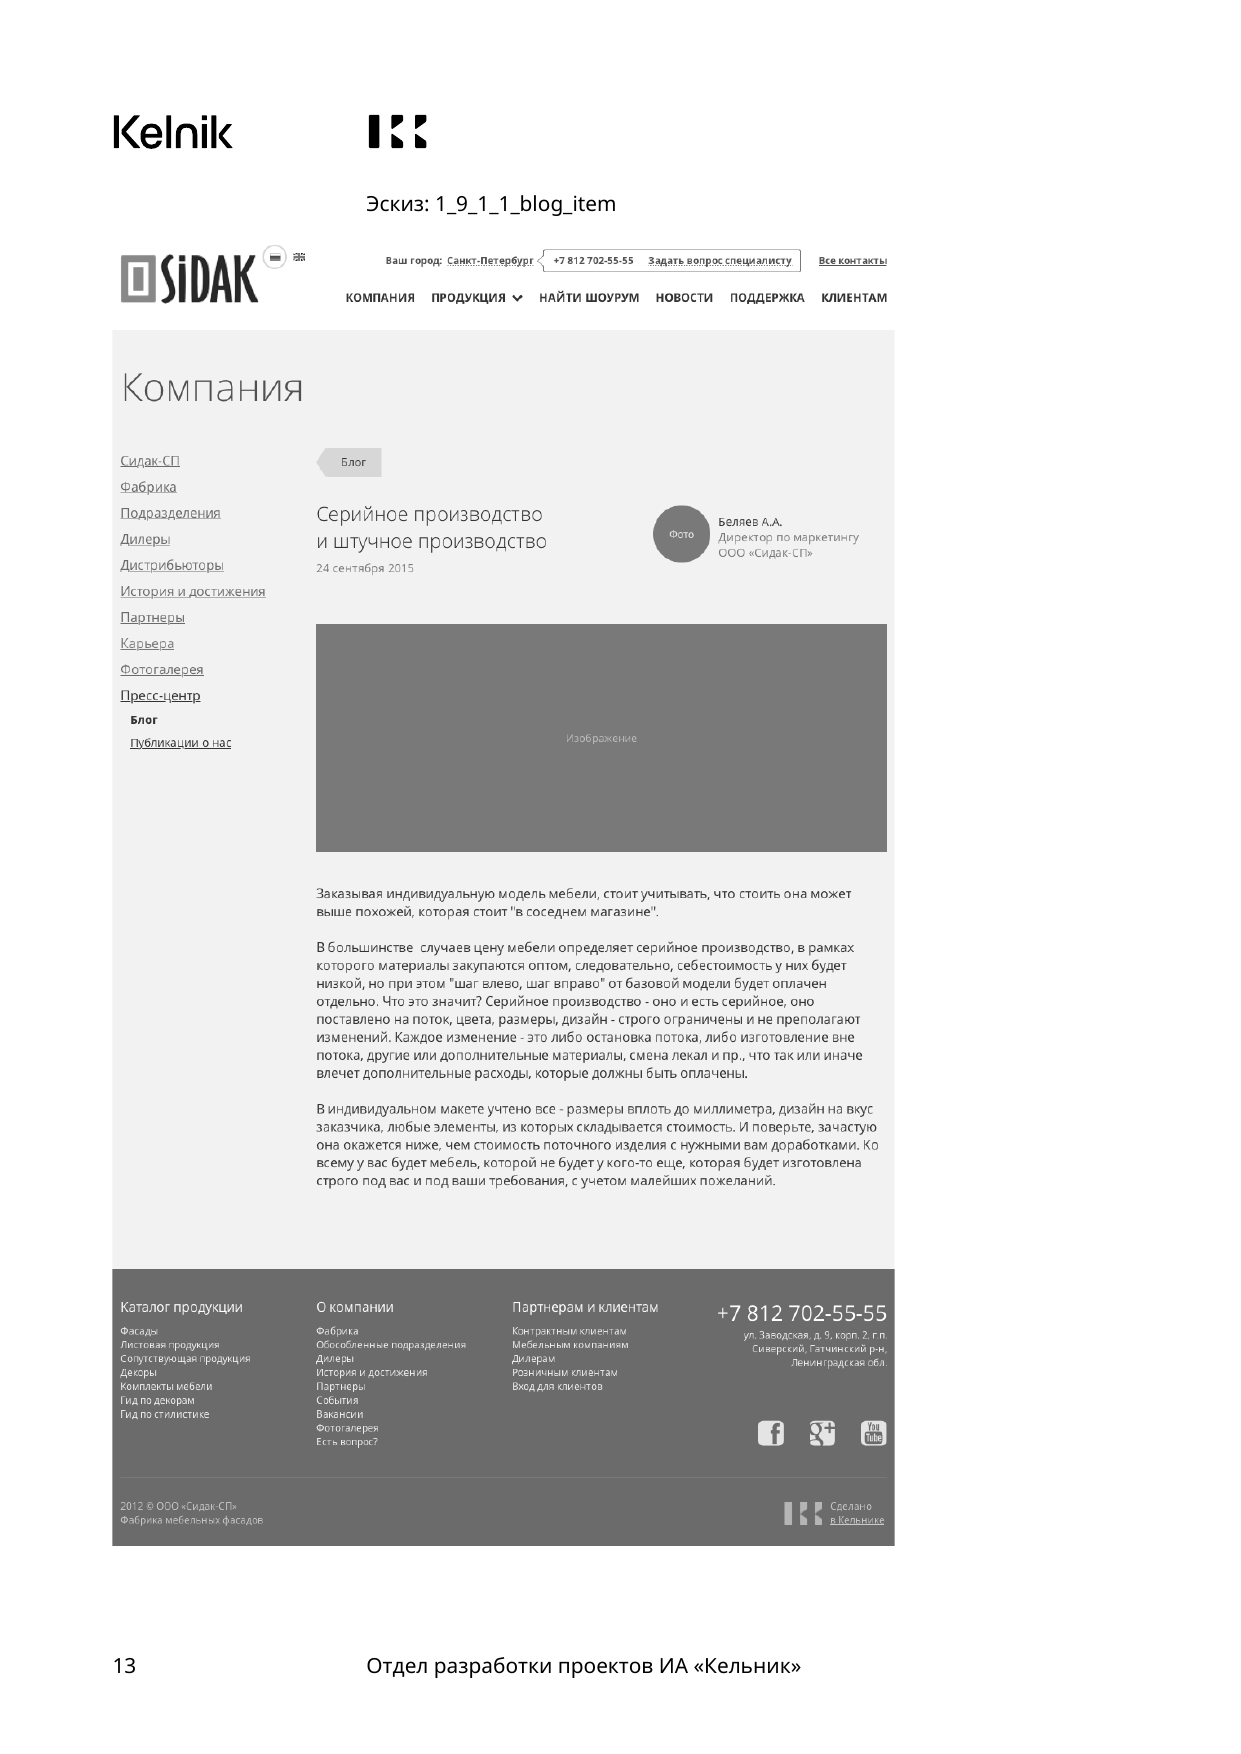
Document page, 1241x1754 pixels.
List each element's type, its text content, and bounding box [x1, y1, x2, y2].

text Эскиз: 1_9_1_1_blog_item [366, 191, 1163, 216]
picture [112, 233, 895, 1546]
